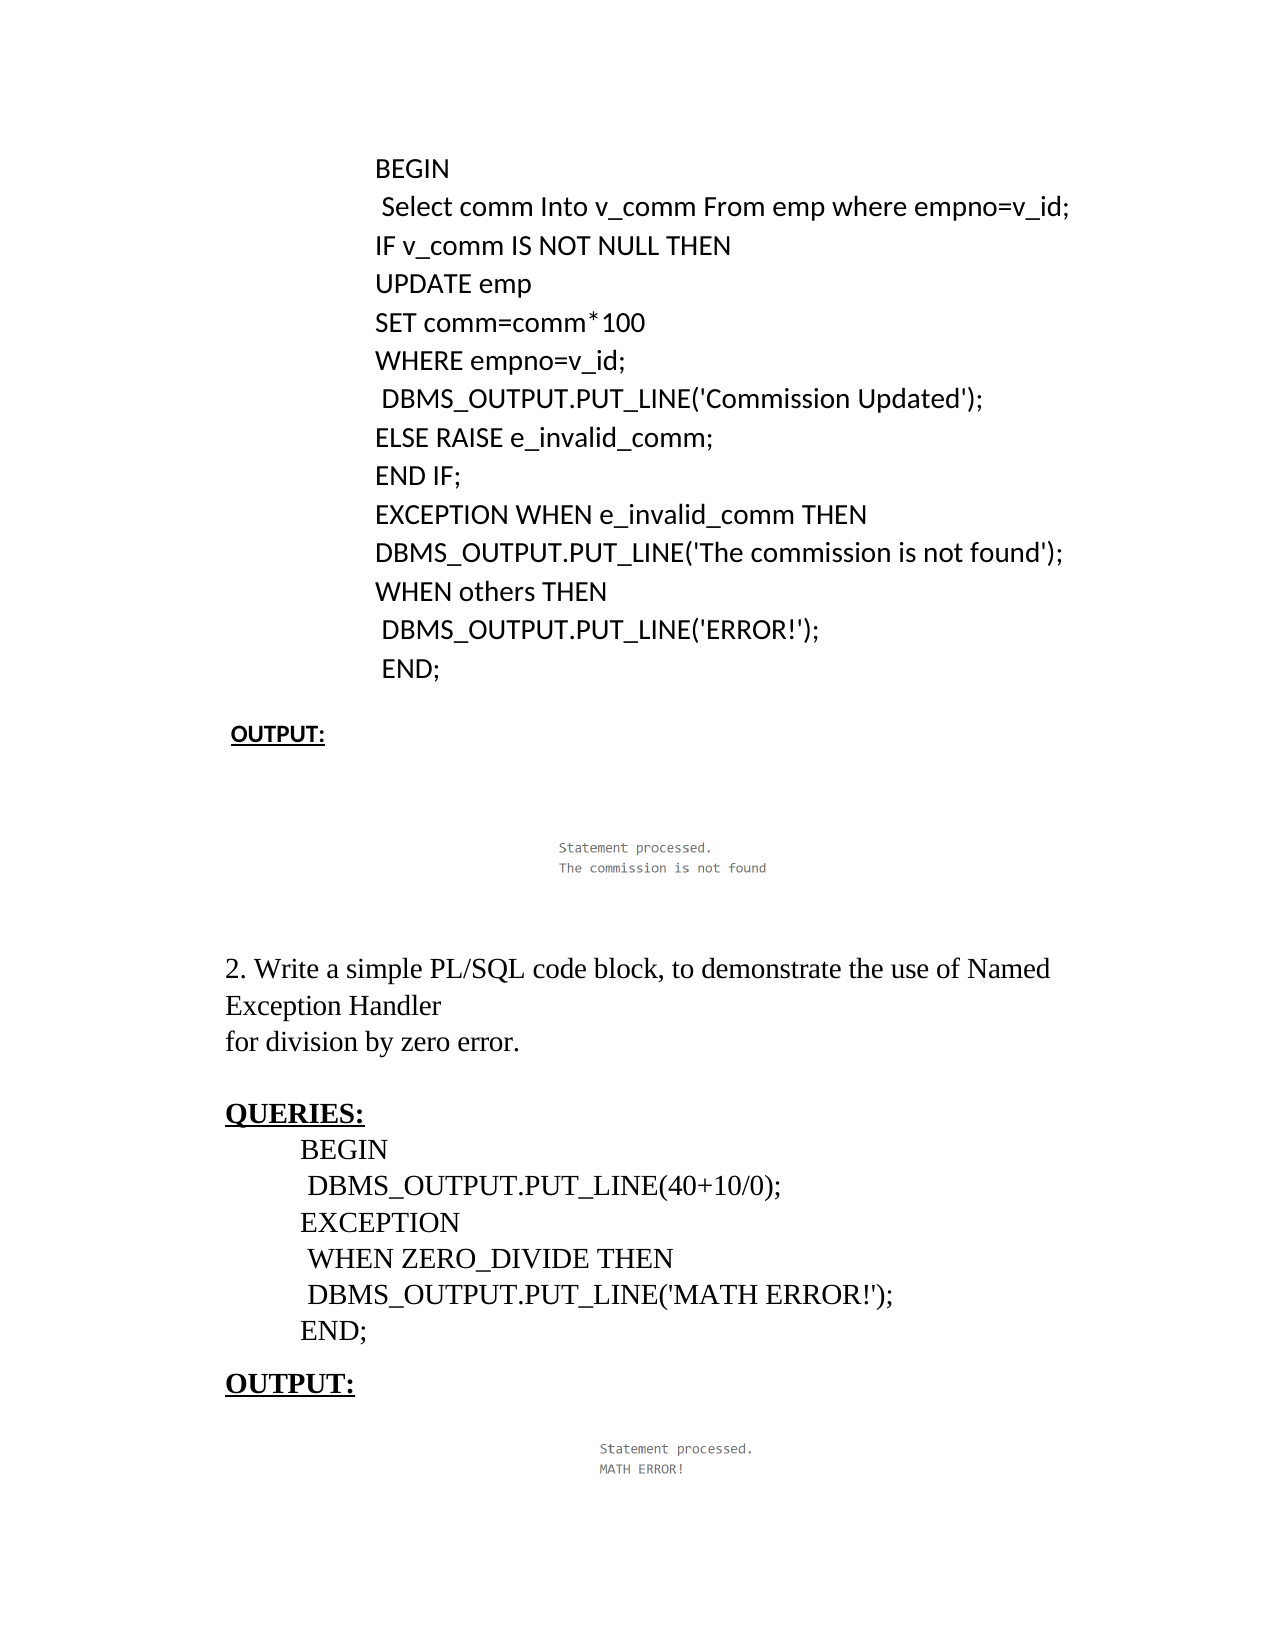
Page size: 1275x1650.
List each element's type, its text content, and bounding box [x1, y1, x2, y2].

list END; [375, 650, 1125, 685]
list QUERIES: [225, 1096, 1125, 1130]
picture [556, 814, 794, 914]
list DBMS_OUTPUT.PUT_LINE('Commission Updated'); [375, 381, 1125, 416]
list IF v_comm IS NOT NULL THEN [375, 227, 1125, 262]
list OUTPUT: [225, 718, 1125, 749]
list WHERE empno=v_id; [375, 342, 1125, 378]
list UPDATE emp [375, 265, 1125, 301]
list BEGIN [375, 150, 1125, 186]
list DBMS_OUTPUT.PUT_LINE('ERROR!'); [375, 611, 1125, 647]
list DBMS_OUTPUT.PUT_LINE(40+10/0); [300, 1168, 1125, 1202]
list SET comm=comm*100 [375, 304, 1125, 339]
list END IF; [375, 457, 1125, 493]
list ELSE RAISE e_invalid_comm; [375, 419, 1125, 455]
list WHEN others THEN [375, 573, 1125, 608]
list Select comm Into v_comm From emp where empno=v_id; [375, 188, 1125, 224]
list END; [300, 1313, 1125, 1347]
list for division by zero error. [225, 1024, 1125, 1057]
list WHEN ZERO_DIVIDE THEN [300, 1241, 1125, 1274]
list DBMS_OUTPUT.PUT_LINE('MATH ERROR!'); [300, 1277, 1125, 1311]
list EXCEPTION [300, 1205, 1125, 1238]
list 2. Write a simple PL/SQL code block, to demonstrate the use of Named Exception Handler [225, 952, 1125, 1021]
text OUTPUT: [150, 1366, 1125, 1399]
list BEGIN [300, 1132, 1125, 1166]
list EXCEPTION WHEN e_invalid_comm THEN DBMS_OUTPUT.PUT_LINE('The commission is not found'); [375, 496, 1125, 570]
picture [593, 1418, 757, 1498]
